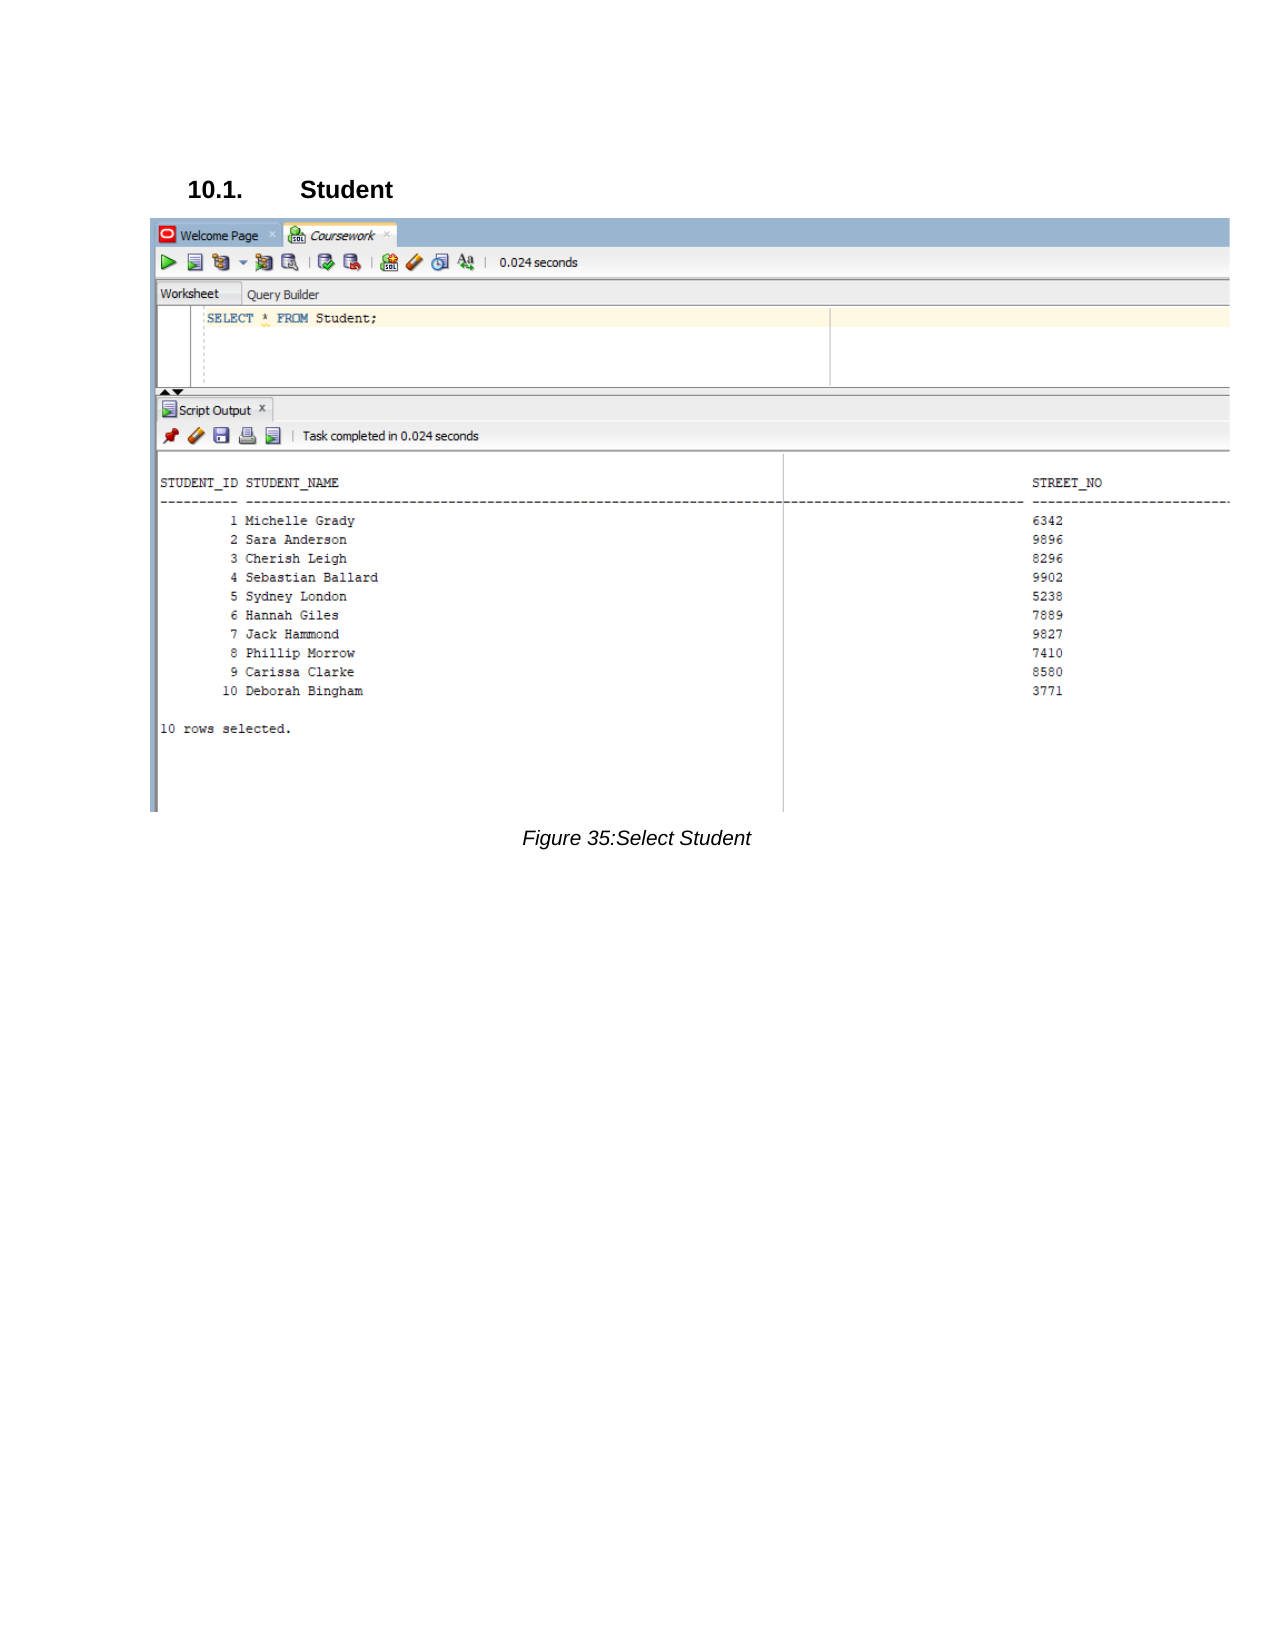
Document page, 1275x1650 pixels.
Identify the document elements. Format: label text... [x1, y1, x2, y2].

text Figure 35:Select Student [150, 826, 1125, 850]
subtitle Student [187, 175, 1125, 204]
picture [150, 218, 1230, 812]
